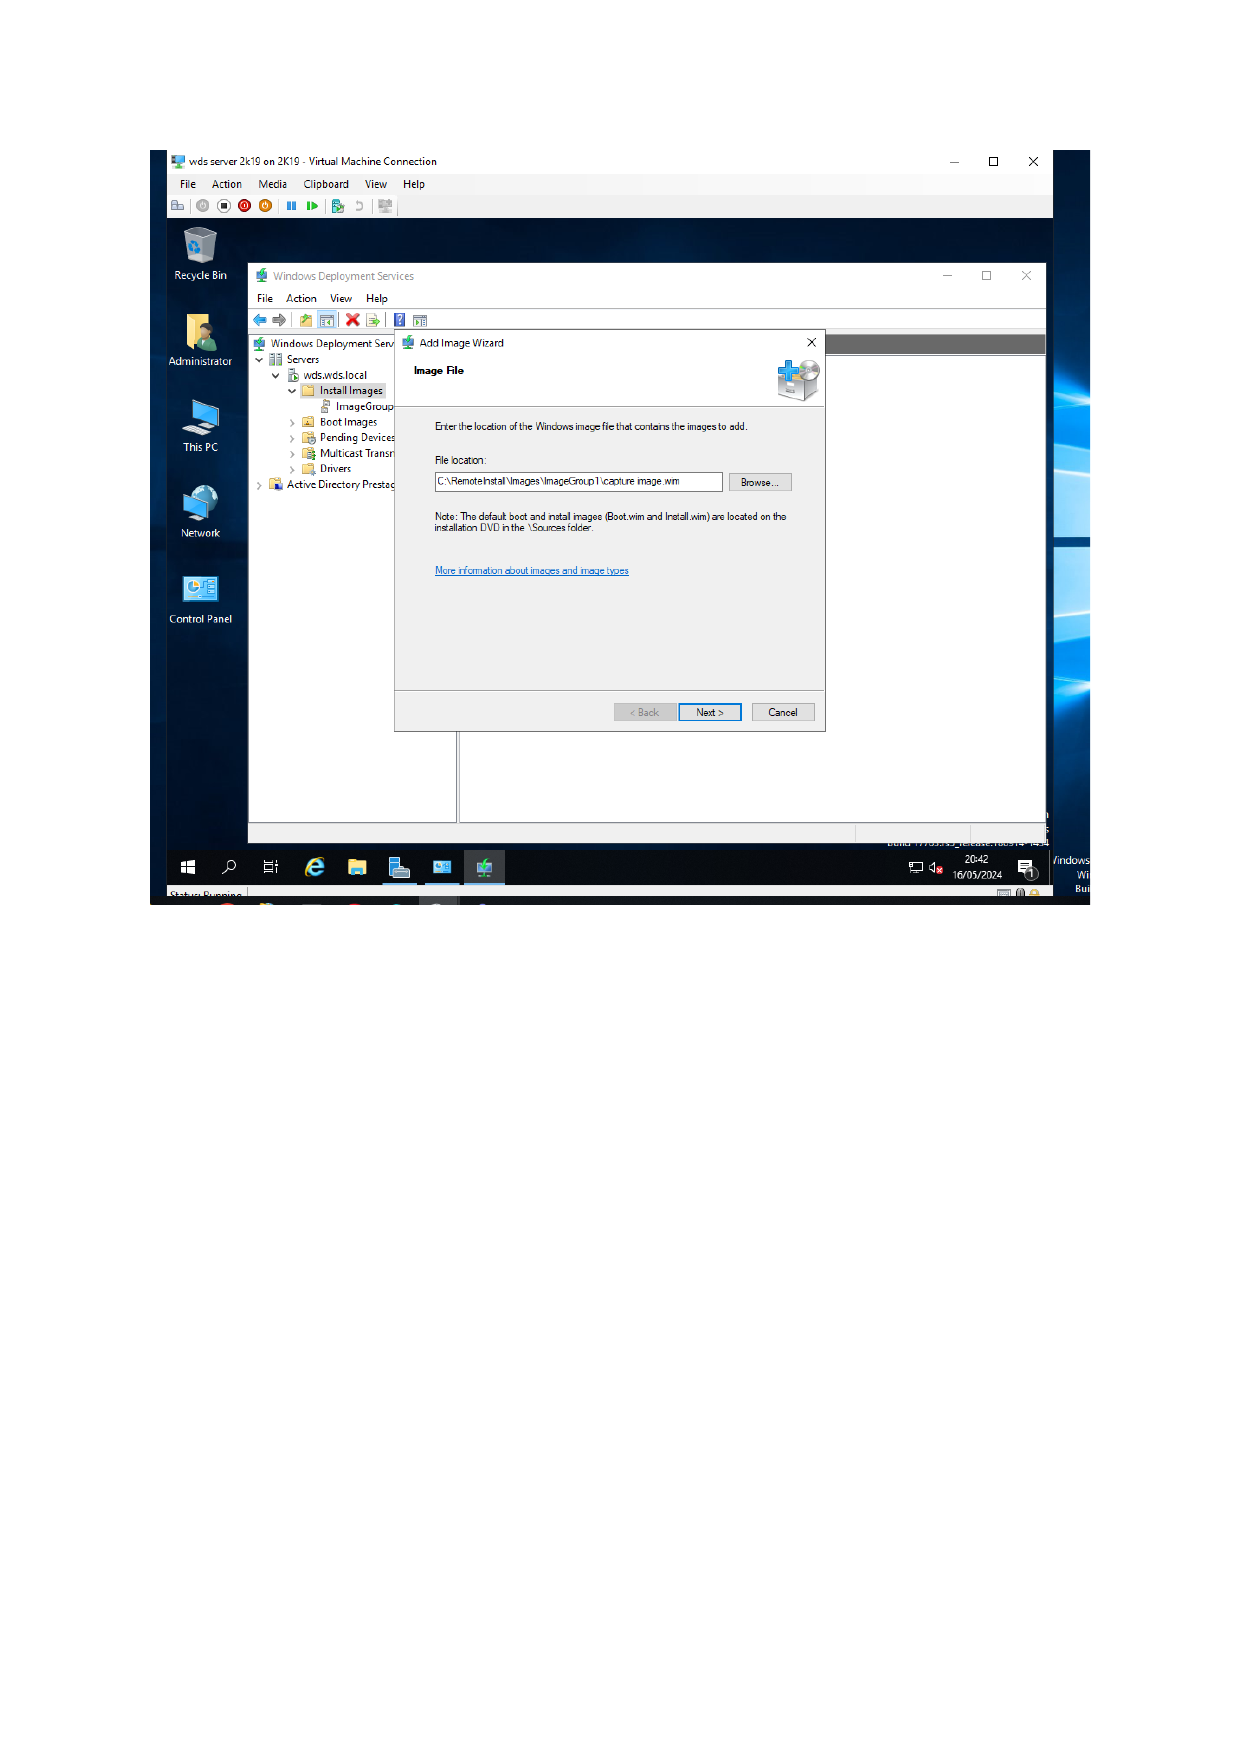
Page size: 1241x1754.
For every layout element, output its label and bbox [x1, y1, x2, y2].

picture [150, 150, 1091, 905]
